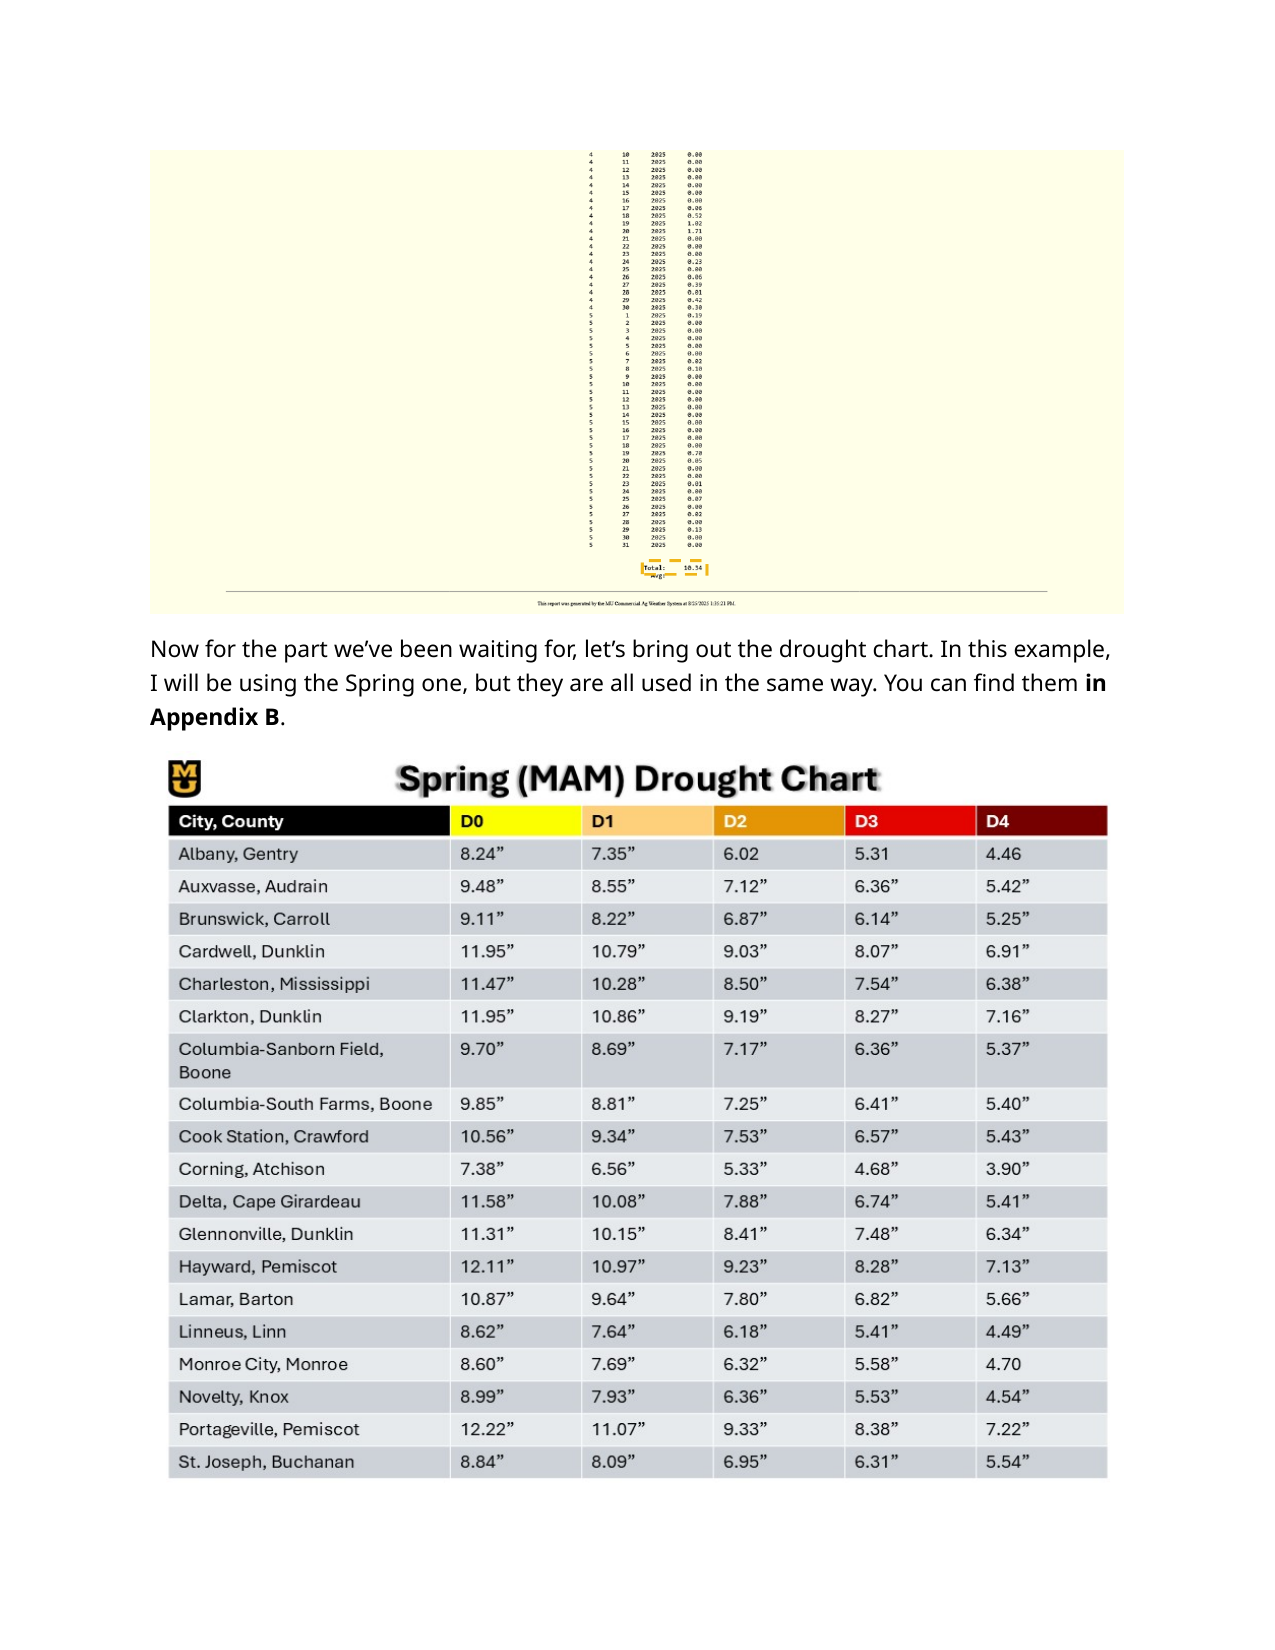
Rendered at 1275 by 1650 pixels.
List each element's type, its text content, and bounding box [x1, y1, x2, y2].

picture [150, 150, 1124, 614]
picture [150, 751, 1125, 1483]
text Now for the part we’ve been waiting for, let’s bring out the drought chart. In this example, I will be using the Spring one, but they are all used in the same way. You can find them in Appendix B. [150, 633, 1125, 732]
